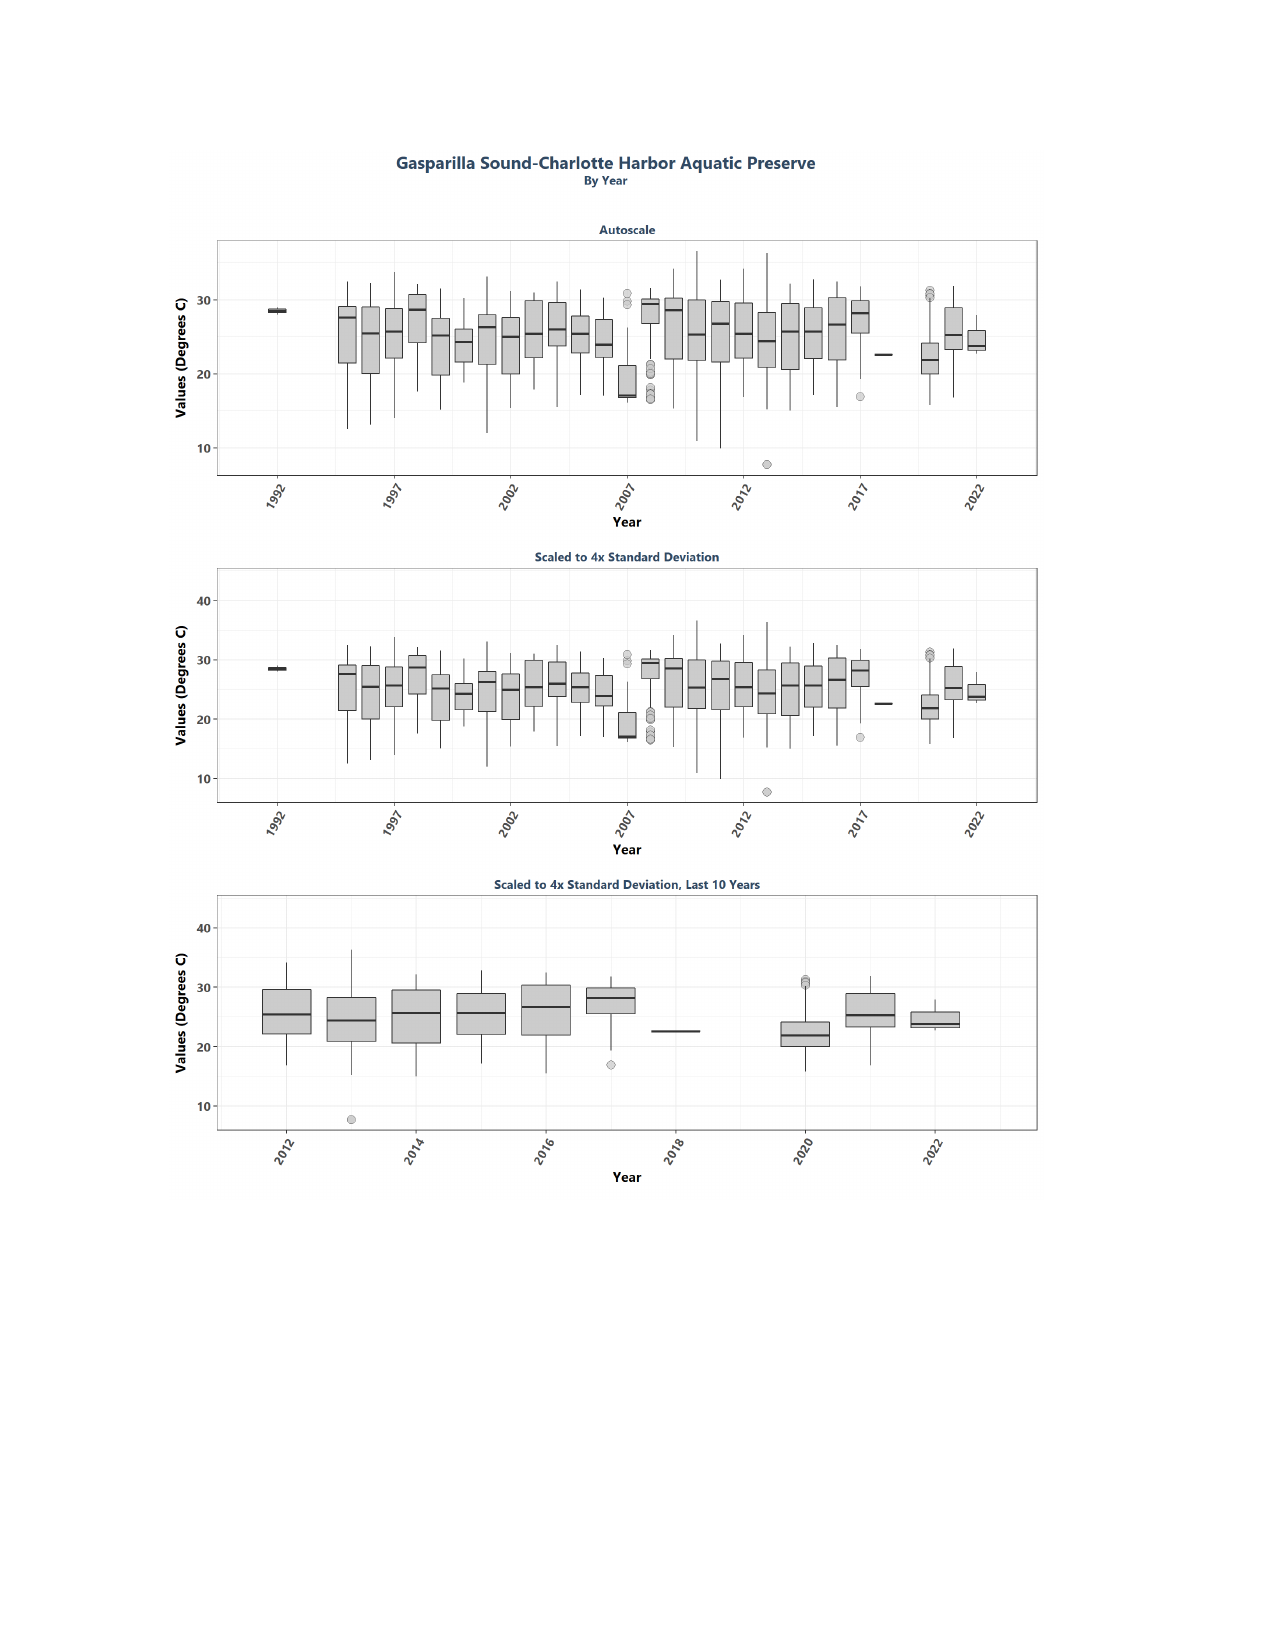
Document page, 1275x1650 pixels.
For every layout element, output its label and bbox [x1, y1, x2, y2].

picture [168, 150, 1044, 1200]
